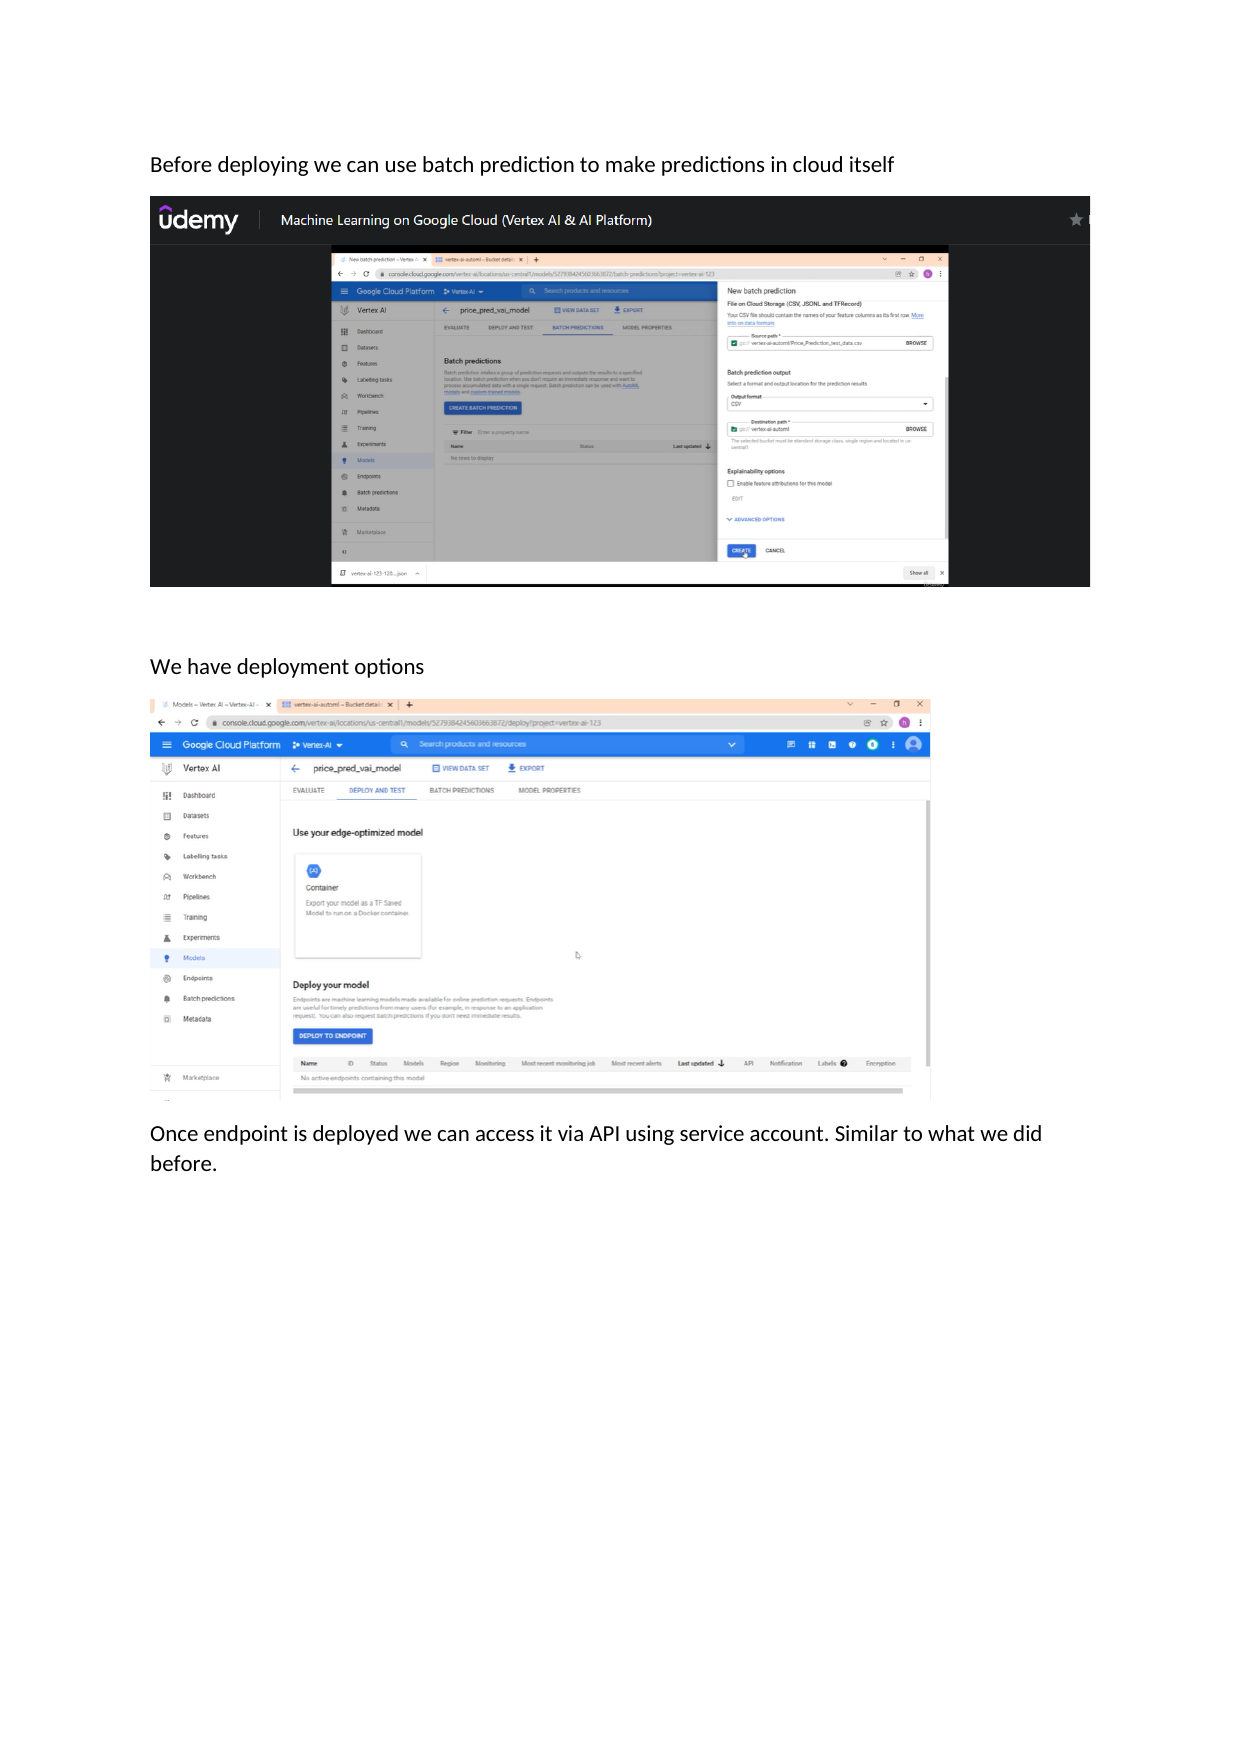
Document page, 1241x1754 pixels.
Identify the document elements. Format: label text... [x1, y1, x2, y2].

picture [150, 699, 930, 1101]
text We have deployment options [150, 652, 1090, 680]
picture [150, 196, 1091, 587]
text Before deploying we can use batch prediction to make predictions in cloud itself [150, 150, 1090, 178]
text Once endpoint is deployed we can access it via API using service account. Similar to what we did before. [150, 1119, 1090, 1178]
